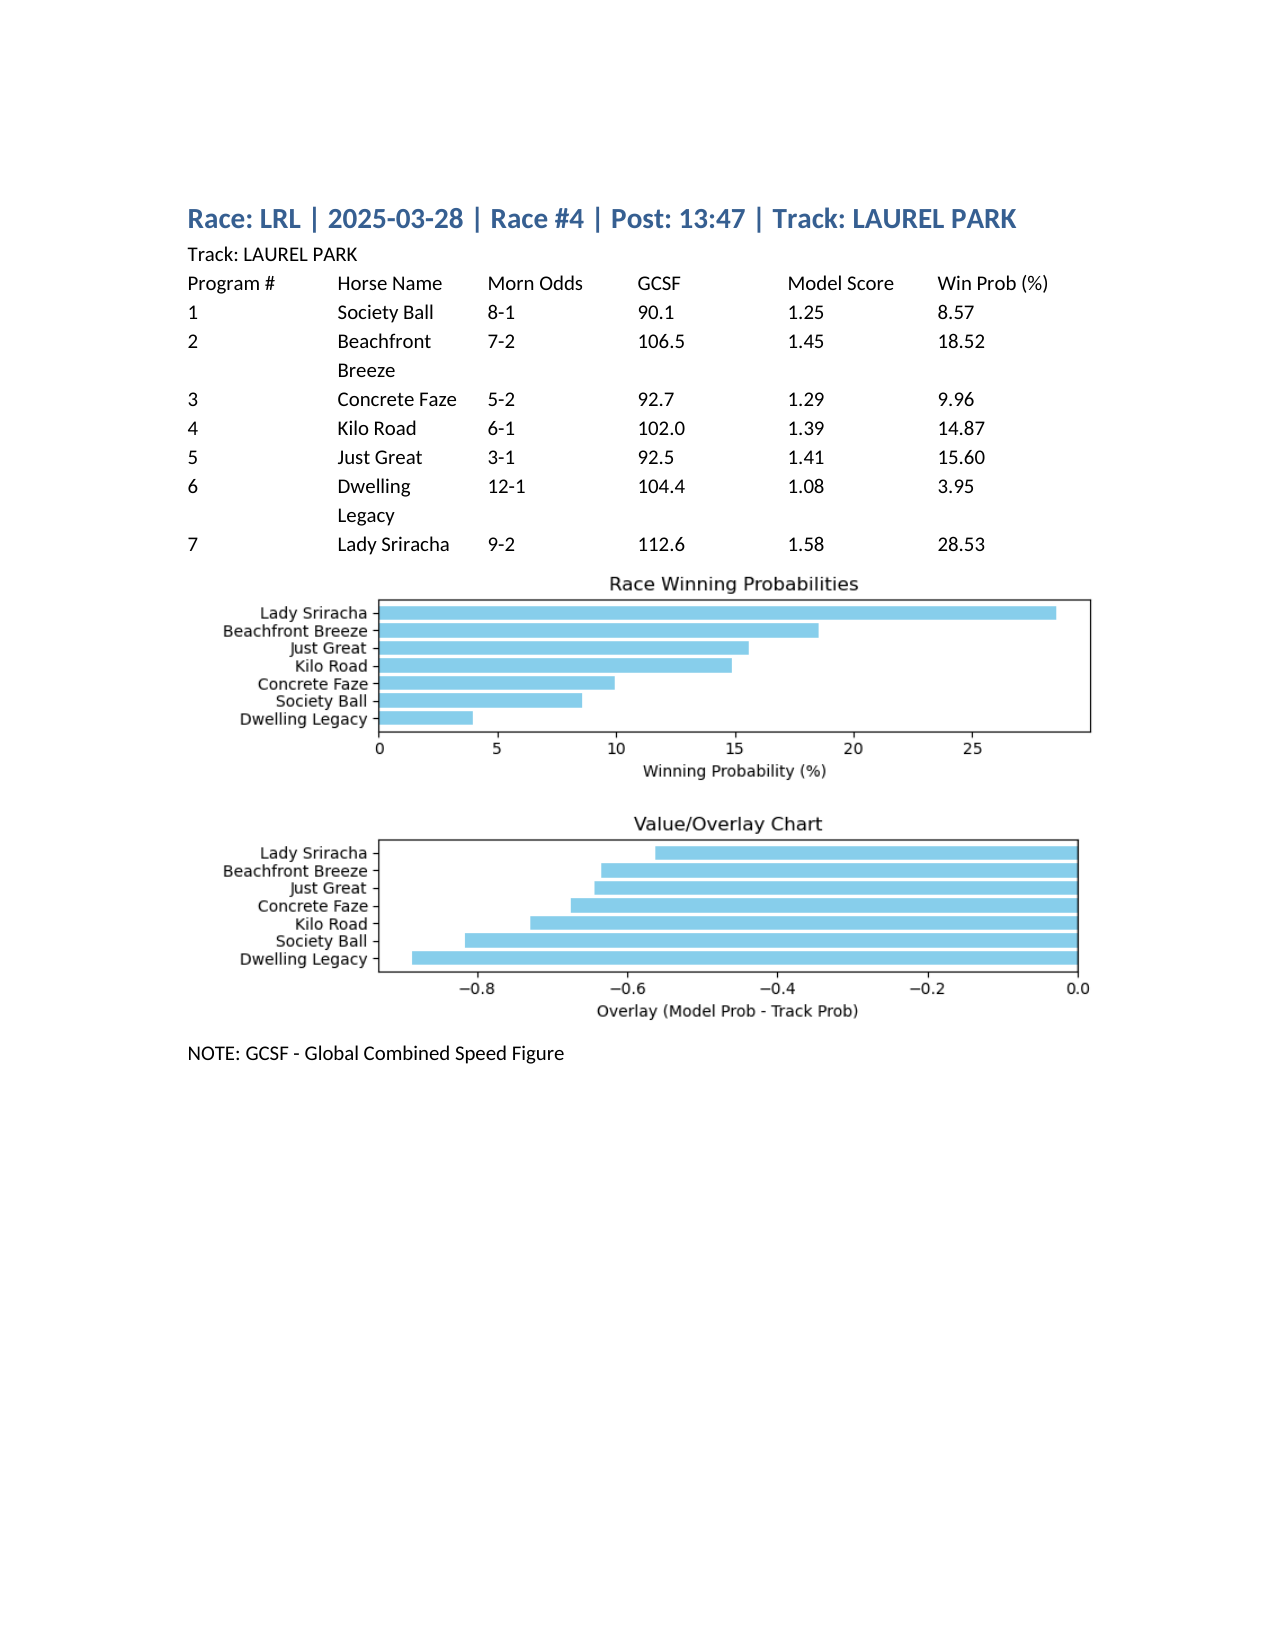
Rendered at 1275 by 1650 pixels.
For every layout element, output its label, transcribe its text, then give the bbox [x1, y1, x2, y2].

subtitle Race: LRL | 2025-03-28 | Race #4 | Post: 13:47 | Track: LAUREL PARK [187, 200, 1087, 236]
text NOTE: GCSF - Global Combined Speed Figure [187, 1040, 1087, 1066]
picture [206, 560, 1107, 797]
text Track: LAUREL PARK [187, 241, 1087, 266]
picture [206, 800, 1107, 1037]
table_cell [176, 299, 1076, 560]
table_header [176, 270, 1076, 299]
